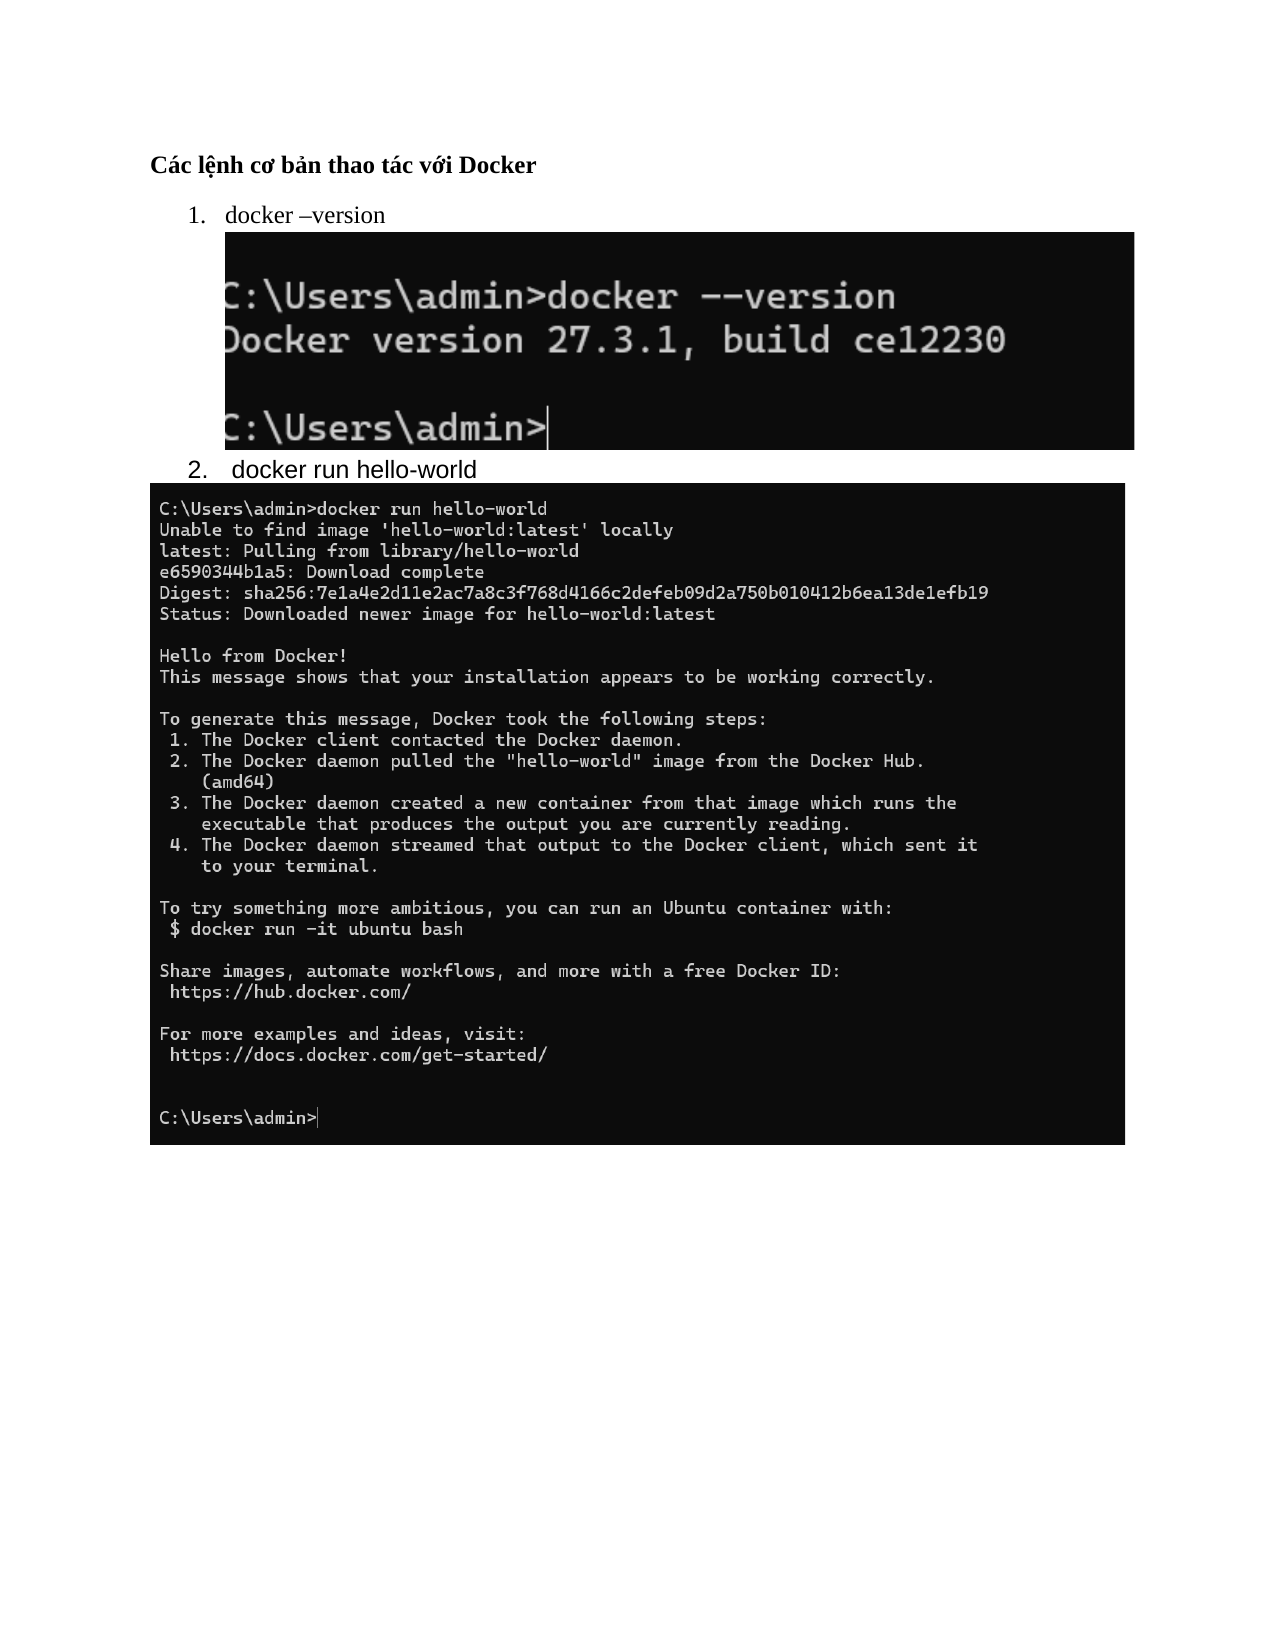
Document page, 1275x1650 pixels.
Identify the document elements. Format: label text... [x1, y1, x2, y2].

list docker run hello-world [187, 455, 1125, 483]
list docker –version [187, 200, 1125, 228]
picture [225, 232, 1135, 450]
text Các lệnh cơ bản thao tác với Docker [150, 150, 1125, 179]
picture [150, 483, 1125, 1145]
